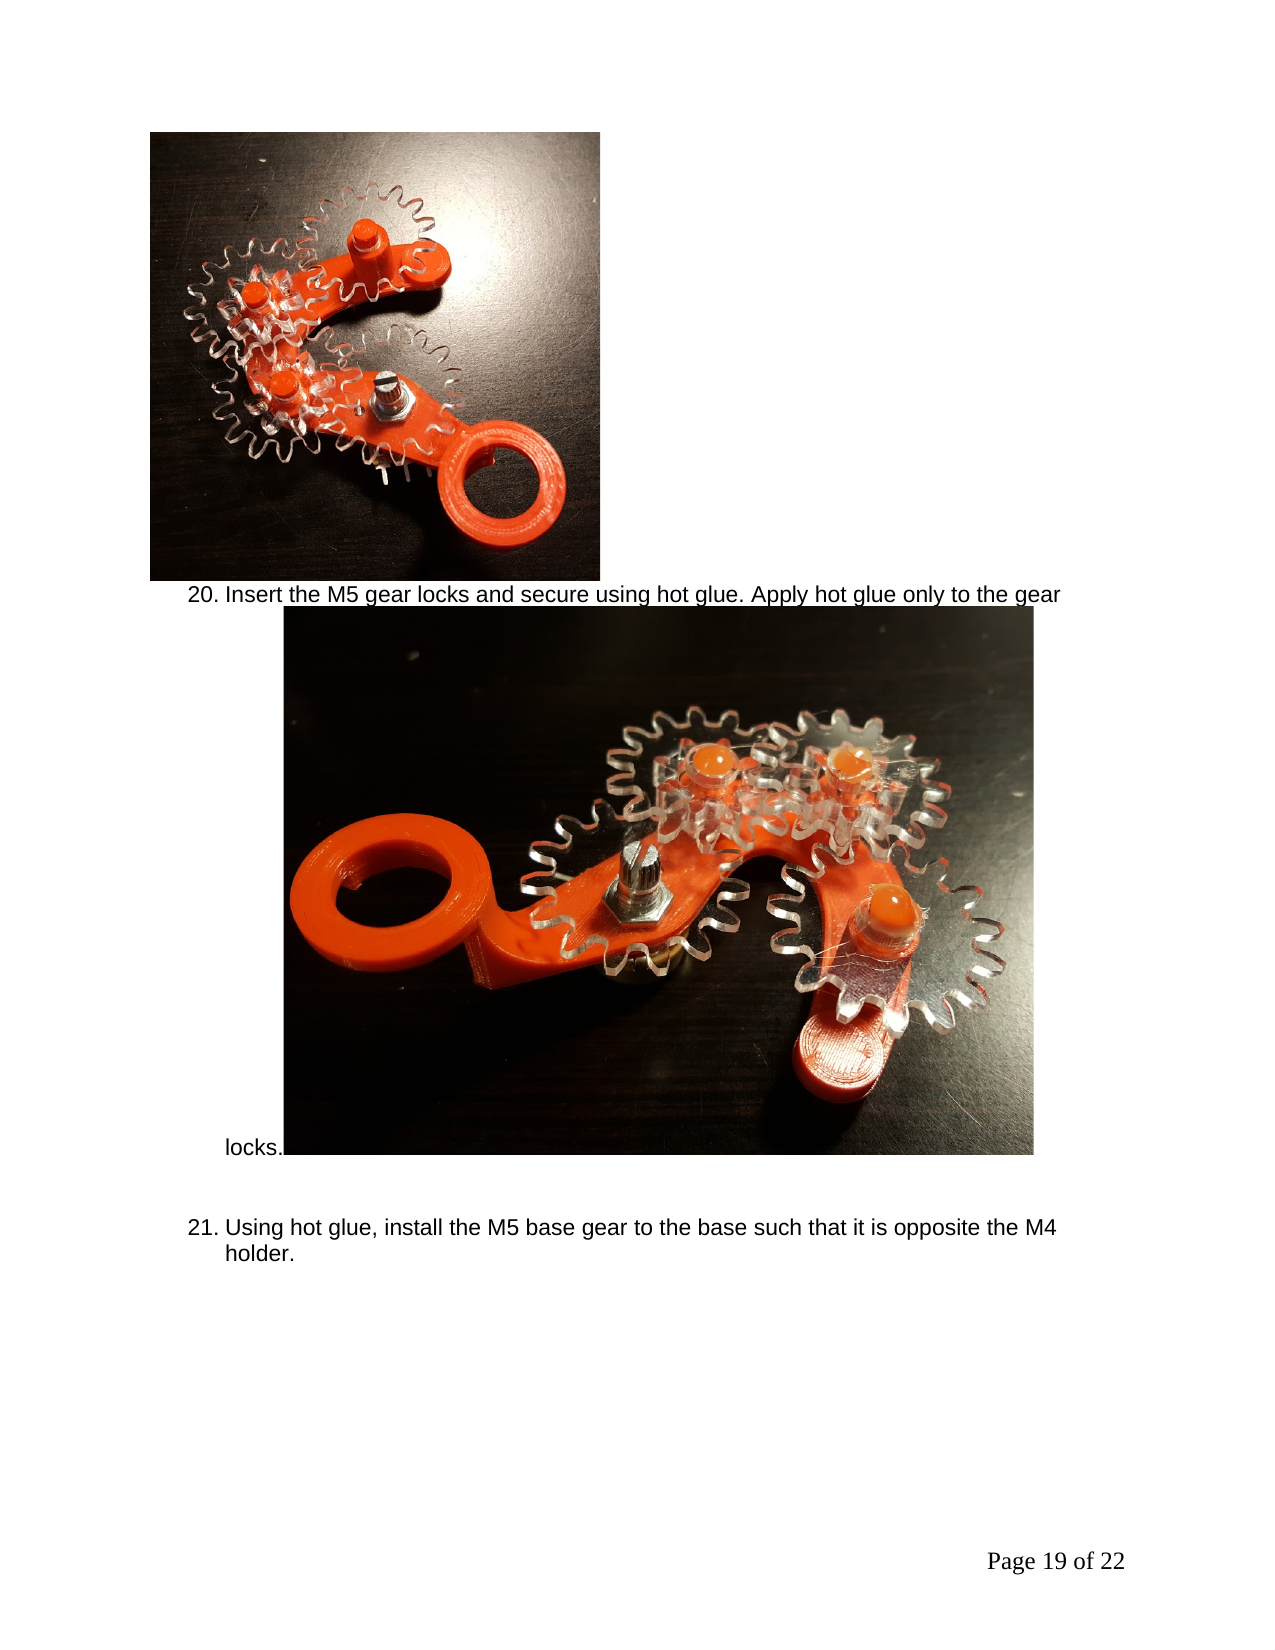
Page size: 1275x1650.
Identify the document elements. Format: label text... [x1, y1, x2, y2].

list Using hot glue, install the M5 base gear to the base such that it is opposite the M4 holder. [187, 1214, 1125, 1266]
picture [283, 606, 1034, 1155]
picture [150, 132, 600, 581]
